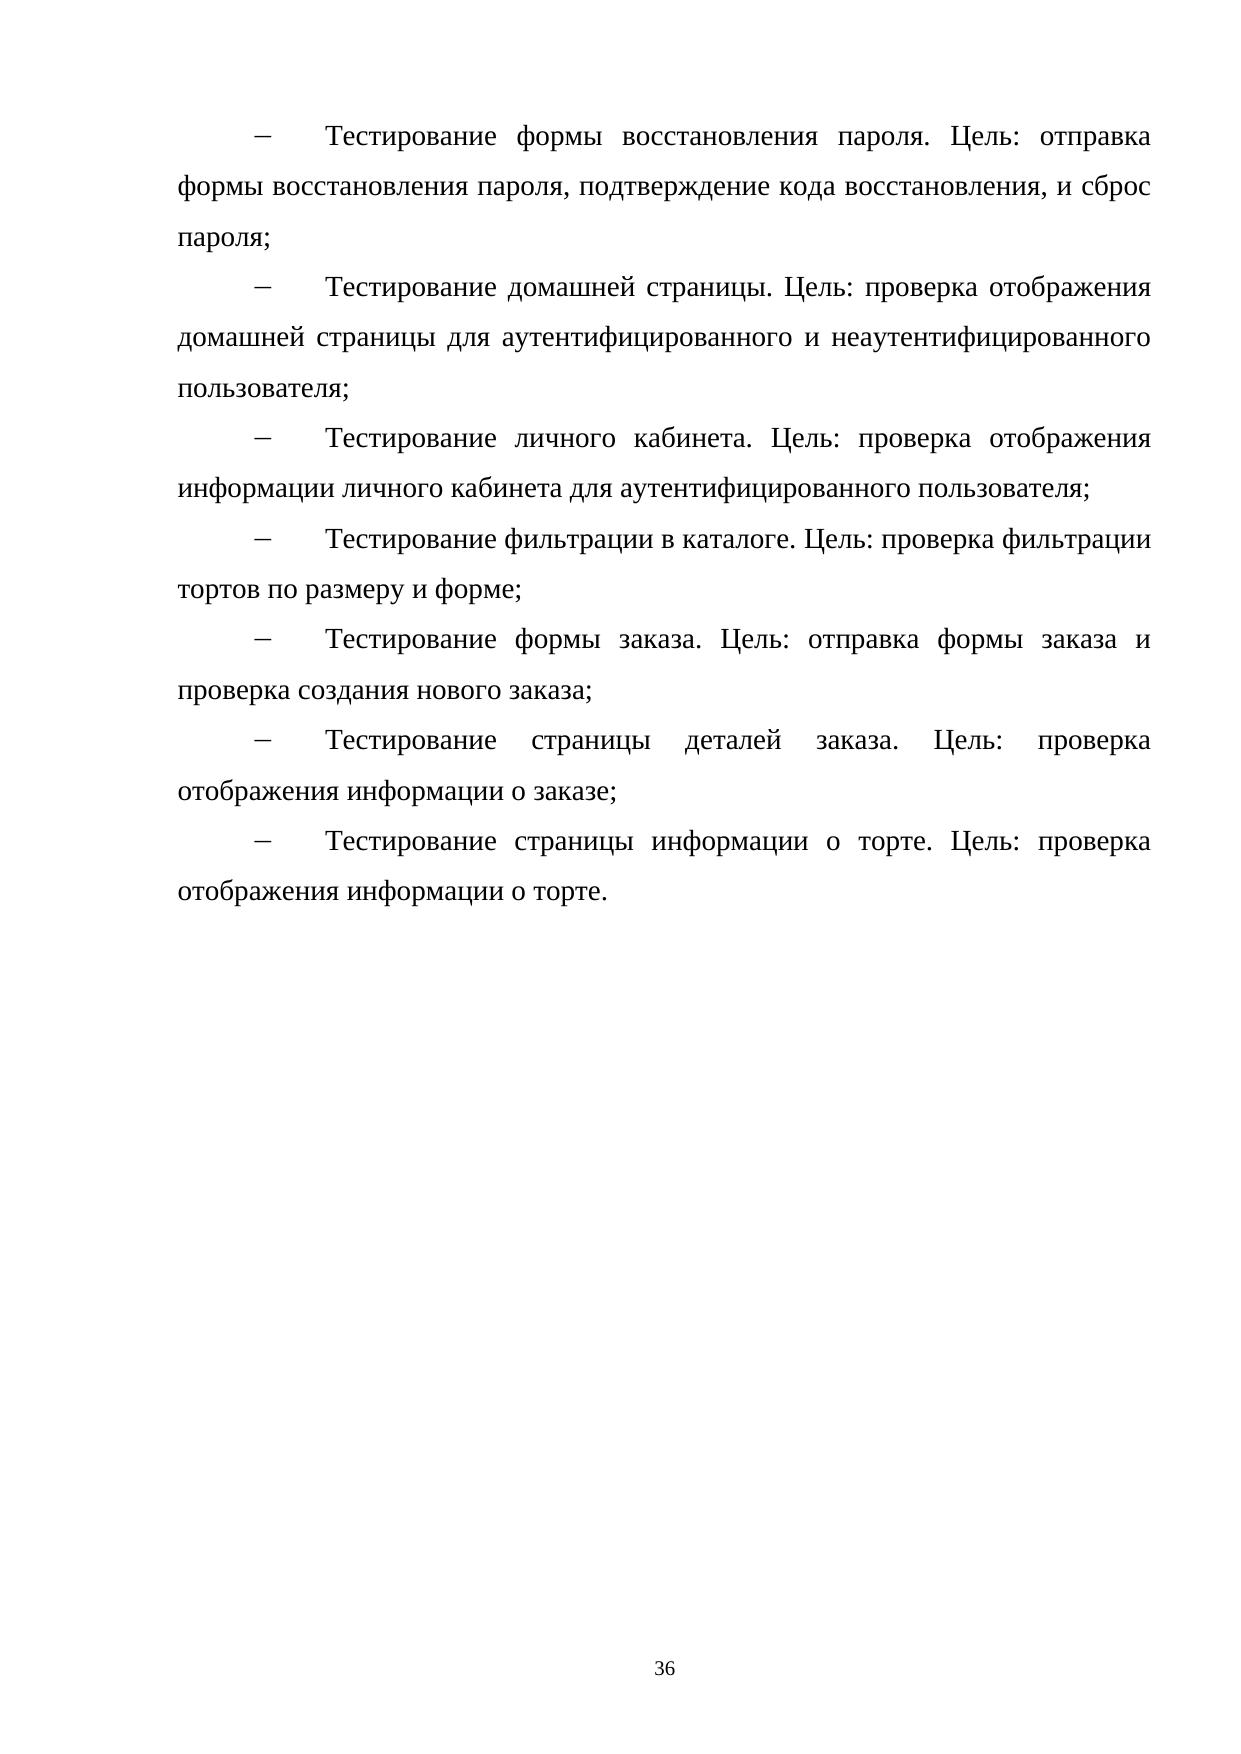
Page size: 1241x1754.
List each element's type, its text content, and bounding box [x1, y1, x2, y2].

text Тестирование формы заказа. Цель: отправка формы заказа и проверка создания нового заказа; [177, 622, 1152, 706]
text Тестирование личного кабинета. Цель: проверка отображения информации личного кабинета для аутентифицированного пользователя; [177, 420, 1152, 504]
text Тестирование страницы деталей заказа. Цель: проверка отображения информации о заказе; [177, 722, 1152, 806]
text Тестирование формы восстановления пароля. Цель: отправка формы восстановления пароля, подтверждение кода восстановления, и сброс пароля; [177, 118, 1152, 252]
text Тестирование домашней страницы. Цель: проверка отображения домашней страницы для аутентифицированного и неаутентифицированного пользователя; [177, 269, 1152, 403]
text Тестирование фильтрации в каталоге. Цель: проверка фильтрации тортов по размеру и форме; [177, 521, 1152, 605]
text Тестирование страницы информации о торте. Цель: проверка отображения информации о торте. [177, 823, 1152, 907]
